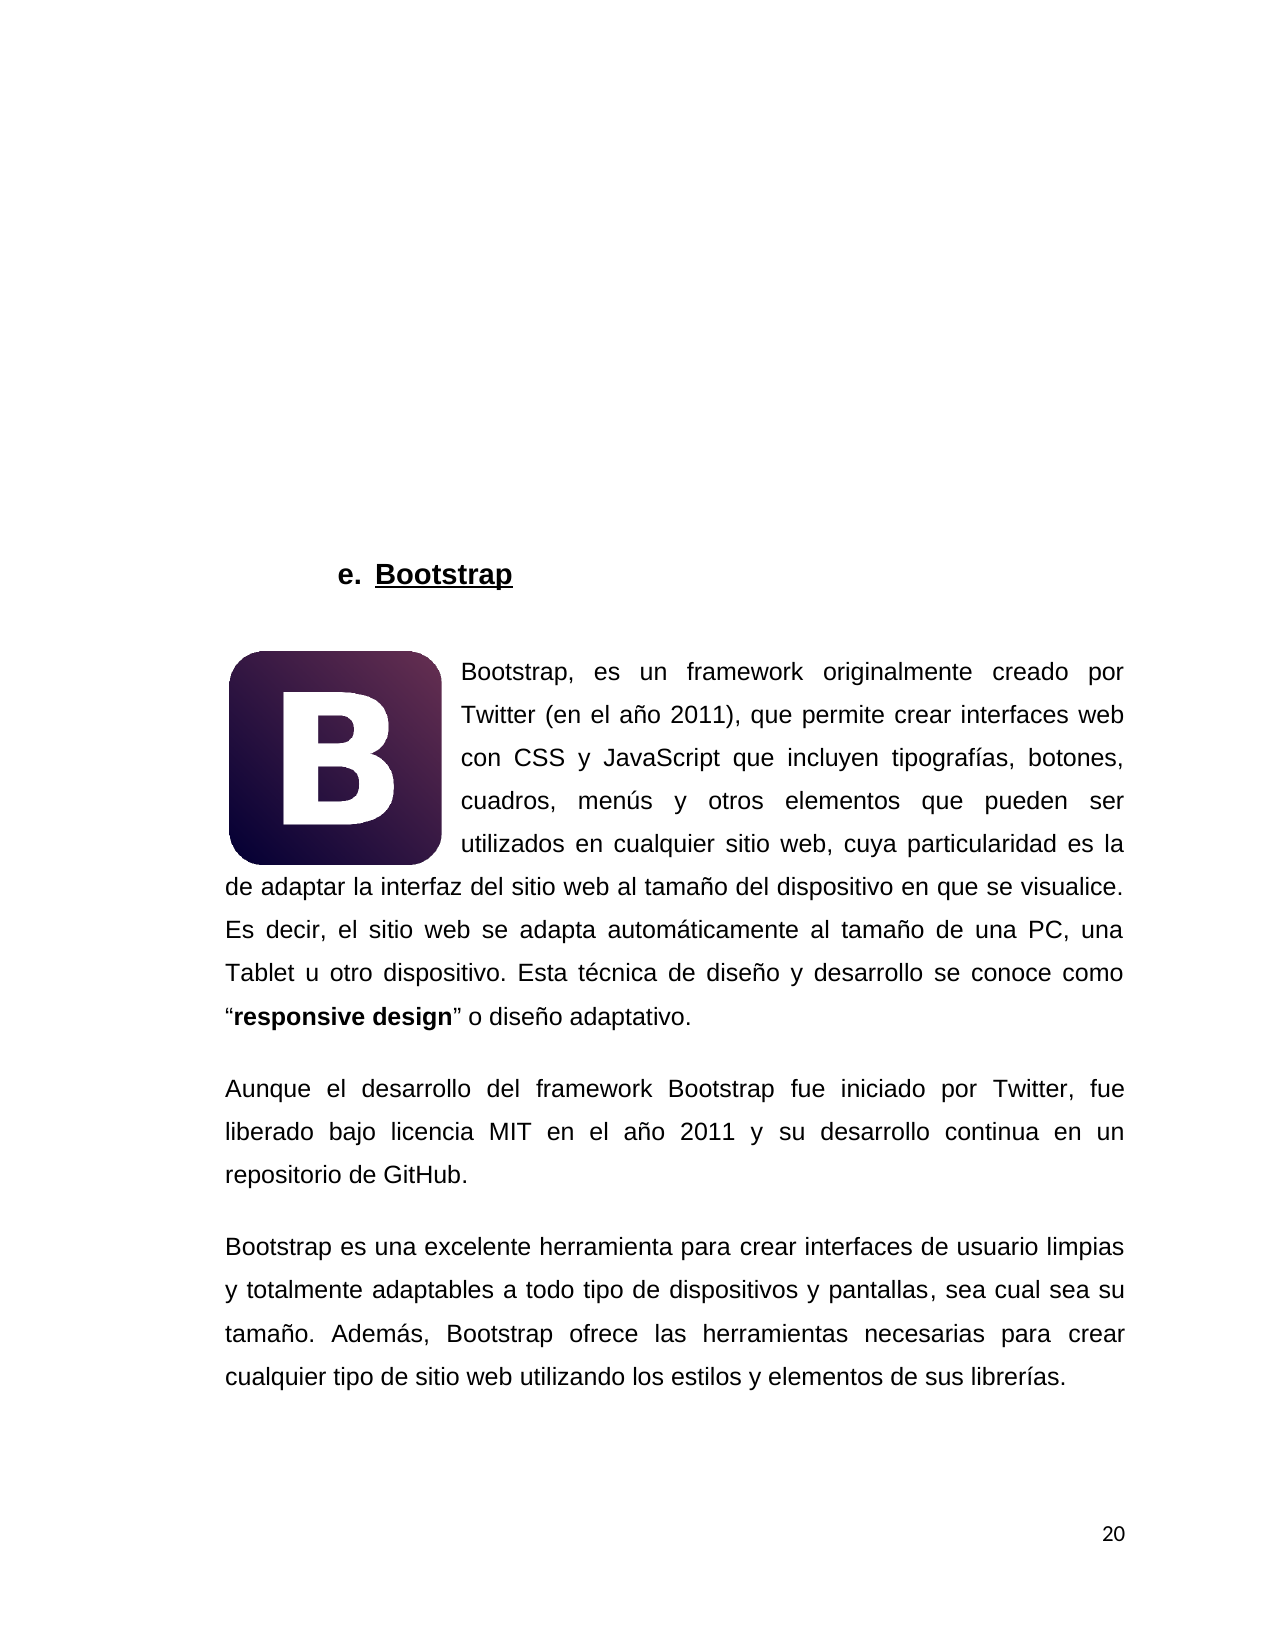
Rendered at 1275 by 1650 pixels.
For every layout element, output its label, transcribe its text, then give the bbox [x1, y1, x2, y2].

picture [229, 651, 442, 865]
text Bootstrap es una excelente herramienta para crear interfaces de usuario limpias y totalmente adaptables a todo tipo de dispositivos y pantallas, sea cual sea su tamaño. Además, Bootstrap ofrece las herramientas necesarias para crear cualquier tipo de sitio web utilizando los estilos y elementos de sus librerías. [225, 1232, 1125, 1391]
subtitle Bootstrap [337, 557, 1125, 590]
text Aunque el desarrollo del framework Bootstrap fue iniciado por Twitter, fue liberado bajo licencia MIT en el año 2011 y su desarrollo continua en un repositorio de GitHub. [225, 1074, 1125, 1189]
text Bootstrap, es un framework originalmente creado por Twitter (en el año 2011), que permite crear interfaces web con CSS y JavaScript que incluyen tipografías, botones, cuadros, menús y otros elementos que pueden ser utilizados en cualquier sitio web, cuya particularidad es la de adaptar la interfaz del sitio web al tamaño del dispositivo en que se visualice. Es decir, el sitio web se adapta automáticamente al tamaño de una PC, una Tablet u otro dispositivo. Esta técnica de diseño y desarrollo se conoce como “responsive design” o diseño adaptativo. [225, 657, 1125, 1030]
